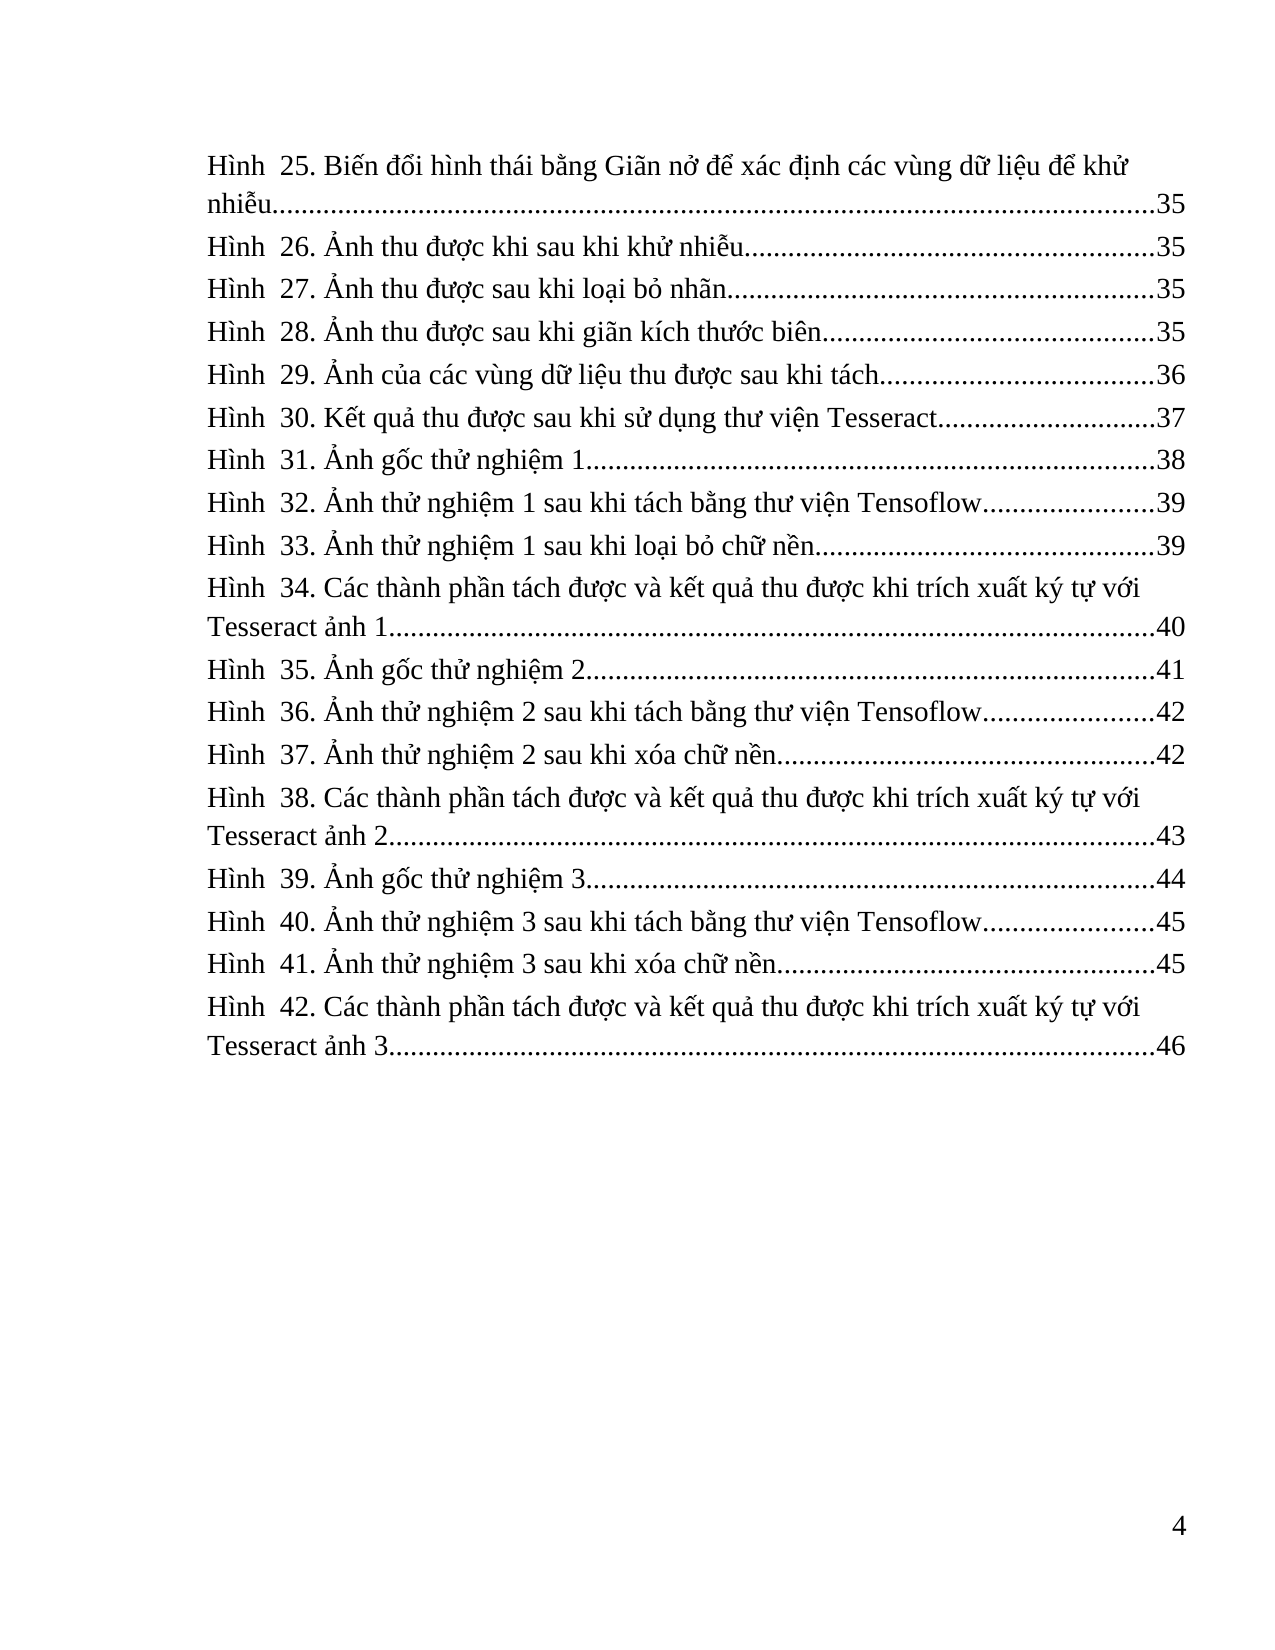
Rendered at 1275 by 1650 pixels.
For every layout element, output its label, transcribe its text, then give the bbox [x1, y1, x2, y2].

text Hình 29. Ảnh của các vùng dữ liệu thu được sau khi tách 36 [207, 357, 1186, 391]
text Hình 37. Ảnh thử nghiệm 2 sau khi xóa chữ nền 42 [207, 737, 1186, 771]
text Hình 41. Ảnh thử nghiệm 3 sau khi xóa chữ nền 45 [207, 947, 1186, 980]
text Hình 36. Ảnh thử nghiệm 2 sau khi tách bằng thư viện Tensoflow 42 [207, 694, 1186, 728]
text Hình 40. Ảnh thử nghiệm 3 sau khi tách bằng thư viện Tensoflow 45 [207, 904, 1186, 937]
text Hình 27. Ảnh thu được sau khi loại bỏ nhãn 35 [207, 272, 1186, 305]
text Hình 32. Ảnh thử nghiệm 1 sau khi tách bằng thư viện Tensoflow 39 [207, 485, 1186, 519]
text Hình 33. Ảnh thử nghiệm 1 sau khi loại bỏ chữ nền 39 [207, 528, 1186, 561]
text Hình 25. Biến đổi hình thái bằng Giãn nở để xác định các vùng dữ liệu để khử nhiễu 35 [207, 148, 1186, 220]
text Hình 38. Các thành phần tách được và kết quả thu được khi trích xuất ký tự với Tesseract ảnh 2 43 [207, 780, 1186, 852]
text Hình 26. Ảnh thu được khi sau khi khử nhiễu 35 [207, 229, 1186, 262]
text Hình 28. Ảnh thu được sau khi giãn kích thước biên 35 [207, 314, 1186, 348]
text Hình 42. Các thành phần tách được và kết quả thu được khi trích xuất ký tự với Tesseract ảnh 3 46 [207, 989, 1186, 1061]
text Hình 35. Ảnh gốc thử nghiệm 2 41 [207, 652, 1186, 685]
text Hình 34. Các thành phần tách được và kết quả thu được khi trích xuất ký tự với Tesseract ảnh 1 40 [207, 571, 1186, 643]
text Hình 30. Kết quả thu được sau khi sử dụng thư viện Tesseract 37 [207, 400, 1186, 433]
text Hình 39. Ảnh gốc thử nghiệm 3 44 [207, 861, 1186, 895]
text Hình 31. Ảnh gốc thử nghiệm 1 38 [207, 442, 1186, 476]
